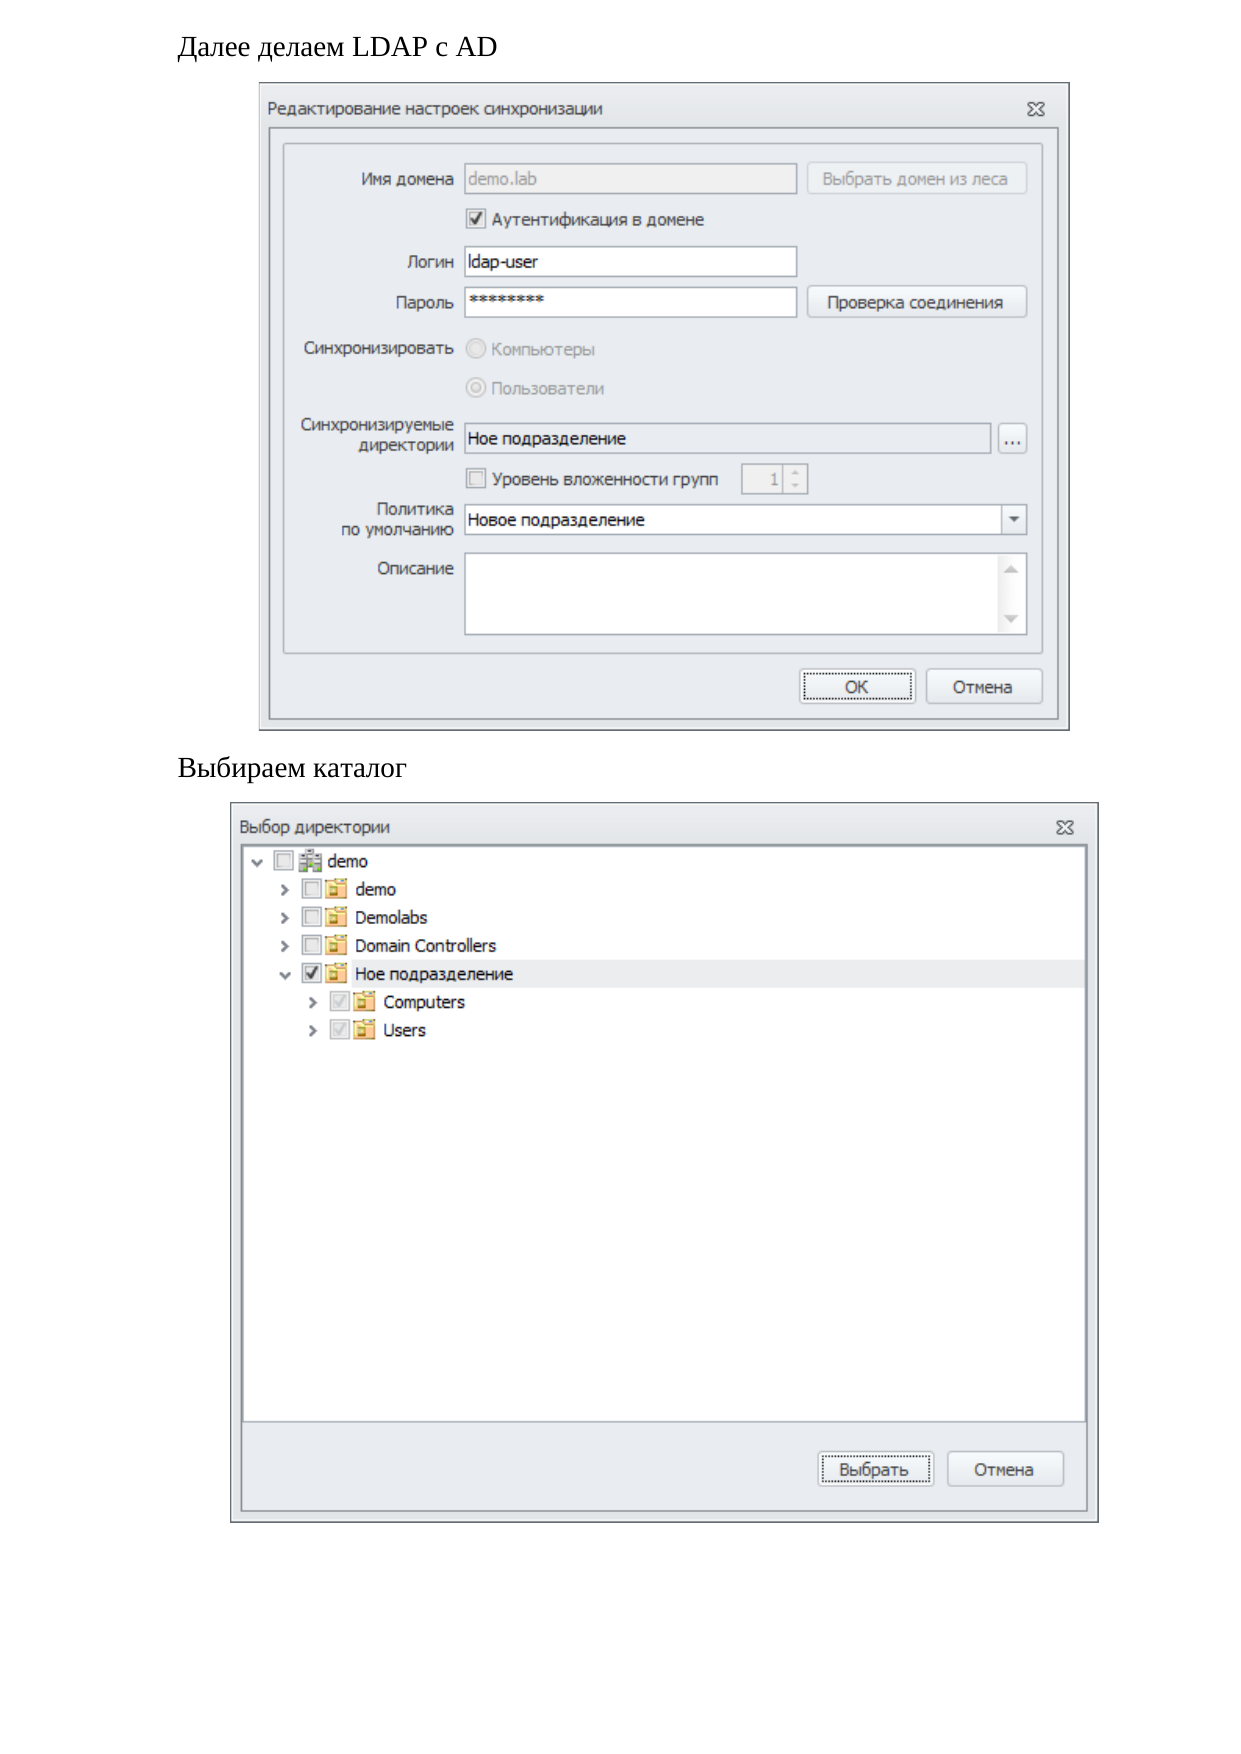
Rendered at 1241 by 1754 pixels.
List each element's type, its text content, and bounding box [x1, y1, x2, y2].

picture [230, 802, 1099, 1523]
text Далее делаем LDAP с AD [177, 29, 1152, 63]
text Выбираем каталог [177, 750, 1152, 783]
picture [258, 82, 1070, 731]
